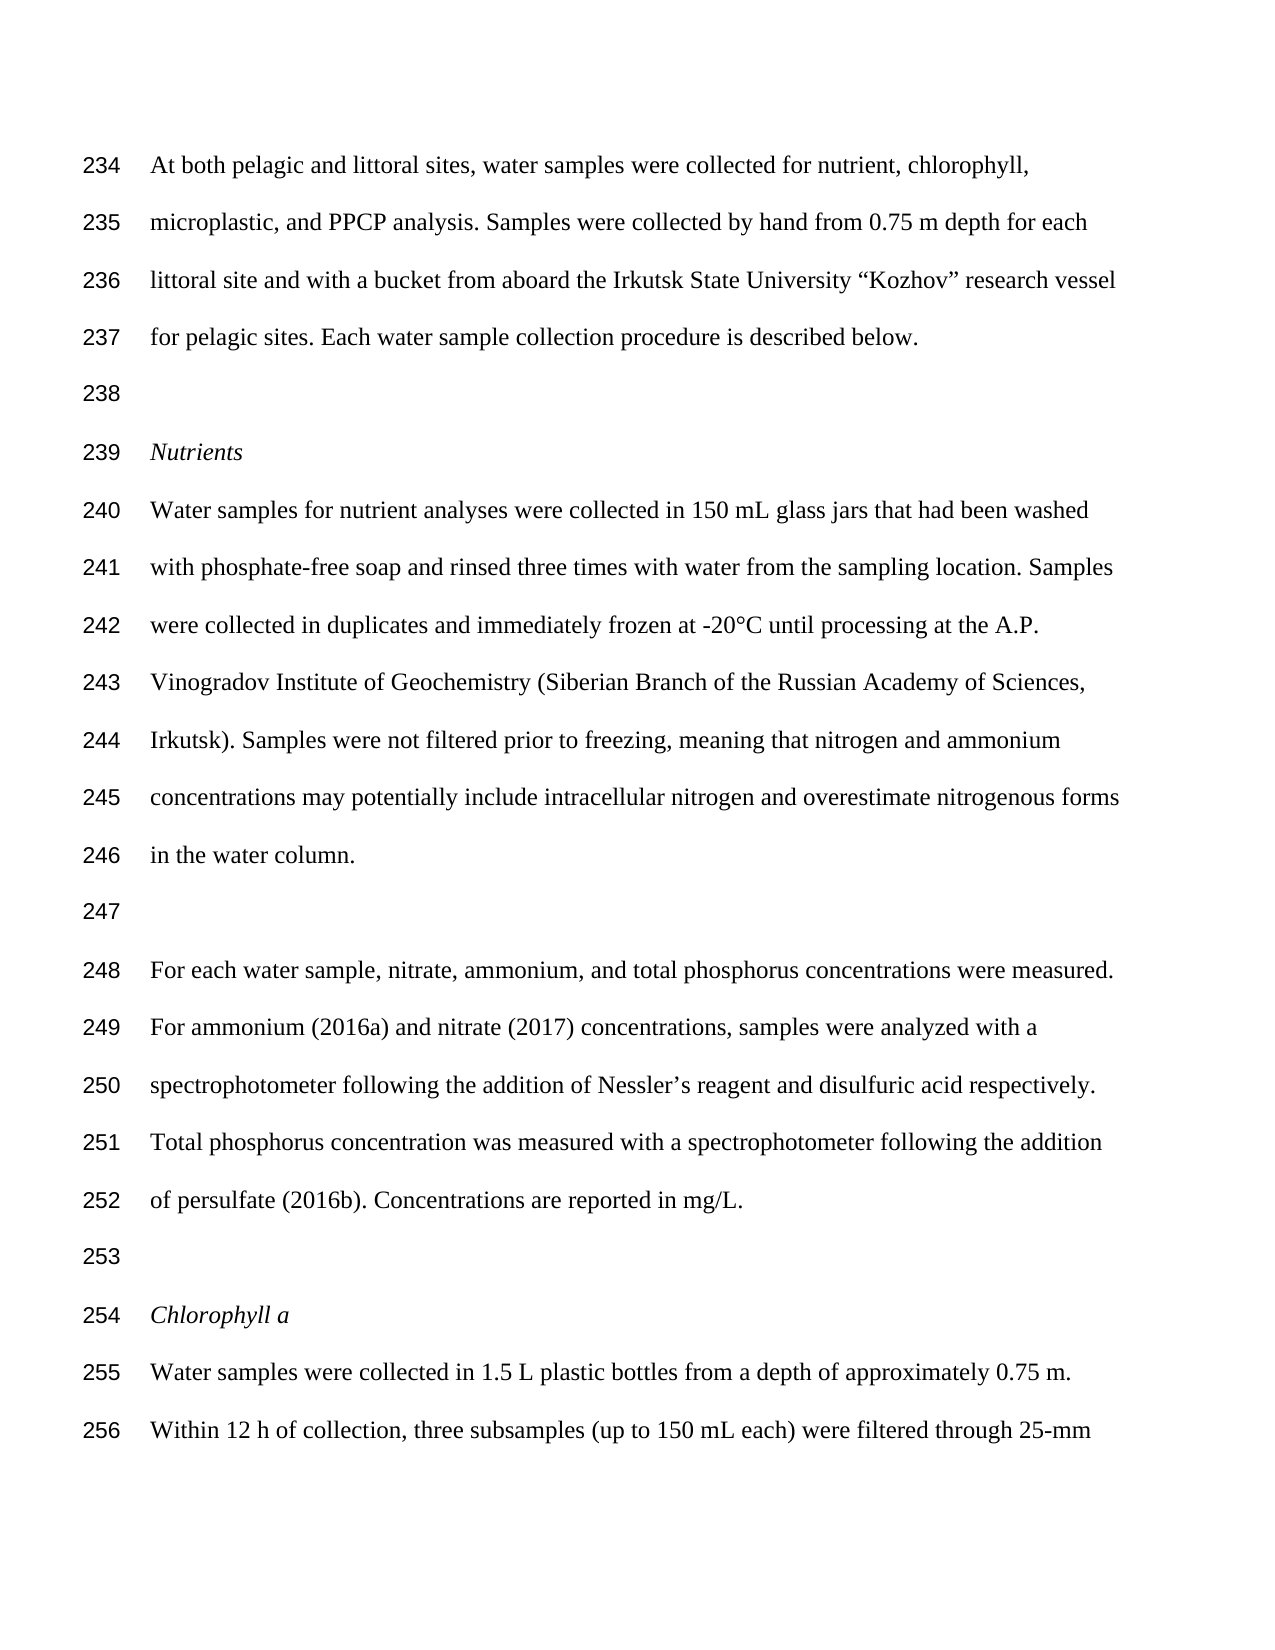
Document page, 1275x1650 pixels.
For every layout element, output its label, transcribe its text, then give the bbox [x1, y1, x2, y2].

text For each water sample, nitrate, ammonium, and total phosphorus concentrations were measured. For ammonium (2016a) and nitrate (2017) concentrations, samples were analyzed with a spectrophotometer following the addition of Nessler’s reagent and disulfuric acid respectively. Total phosphorus concentration was measured with a spectrophotometer following the addition of persulfate (2016b). Concentrations are reported in mg/L. [150, 955, 1125, 1214]
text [150, 1357, 1125, 1444]
text Nutrients [150, 437, 1125, 466]
text At both pelagic and littoral sites, water samples were collected for nutrient, chlorophyll, microplastic, and PPCP analysis. Samples were collected by hand from 0.75 m depth for each littoral site and with a bucket from aboard the Irkutsk State University “Kozhov” research vessel for pelagic sites. Each water sample collection procedure is described below. [150, 150, 1125, 351]
text Water samples for nutrient analyses were collected in 150 mL glass jars that had been washed with phosphate-free soap and rinsed three times with water from the sampling location. Samples were collected in duplicates and immediately frozen at -20°C until processing at the A.P. Vinogradov Institute of Geochemistry (Siberian Branch of the Russian Academy of Sciences, Irkutsk). Samples were not filtered prior to freezing, meaning that nitrogen and ammonium concentrations may potentially include intracellular nitrogen and overestimate nitrogenous forms in the water column. [150, 495, 1125, 869]
text Chlorophyll a [150, 1300, 1125, 1329]
